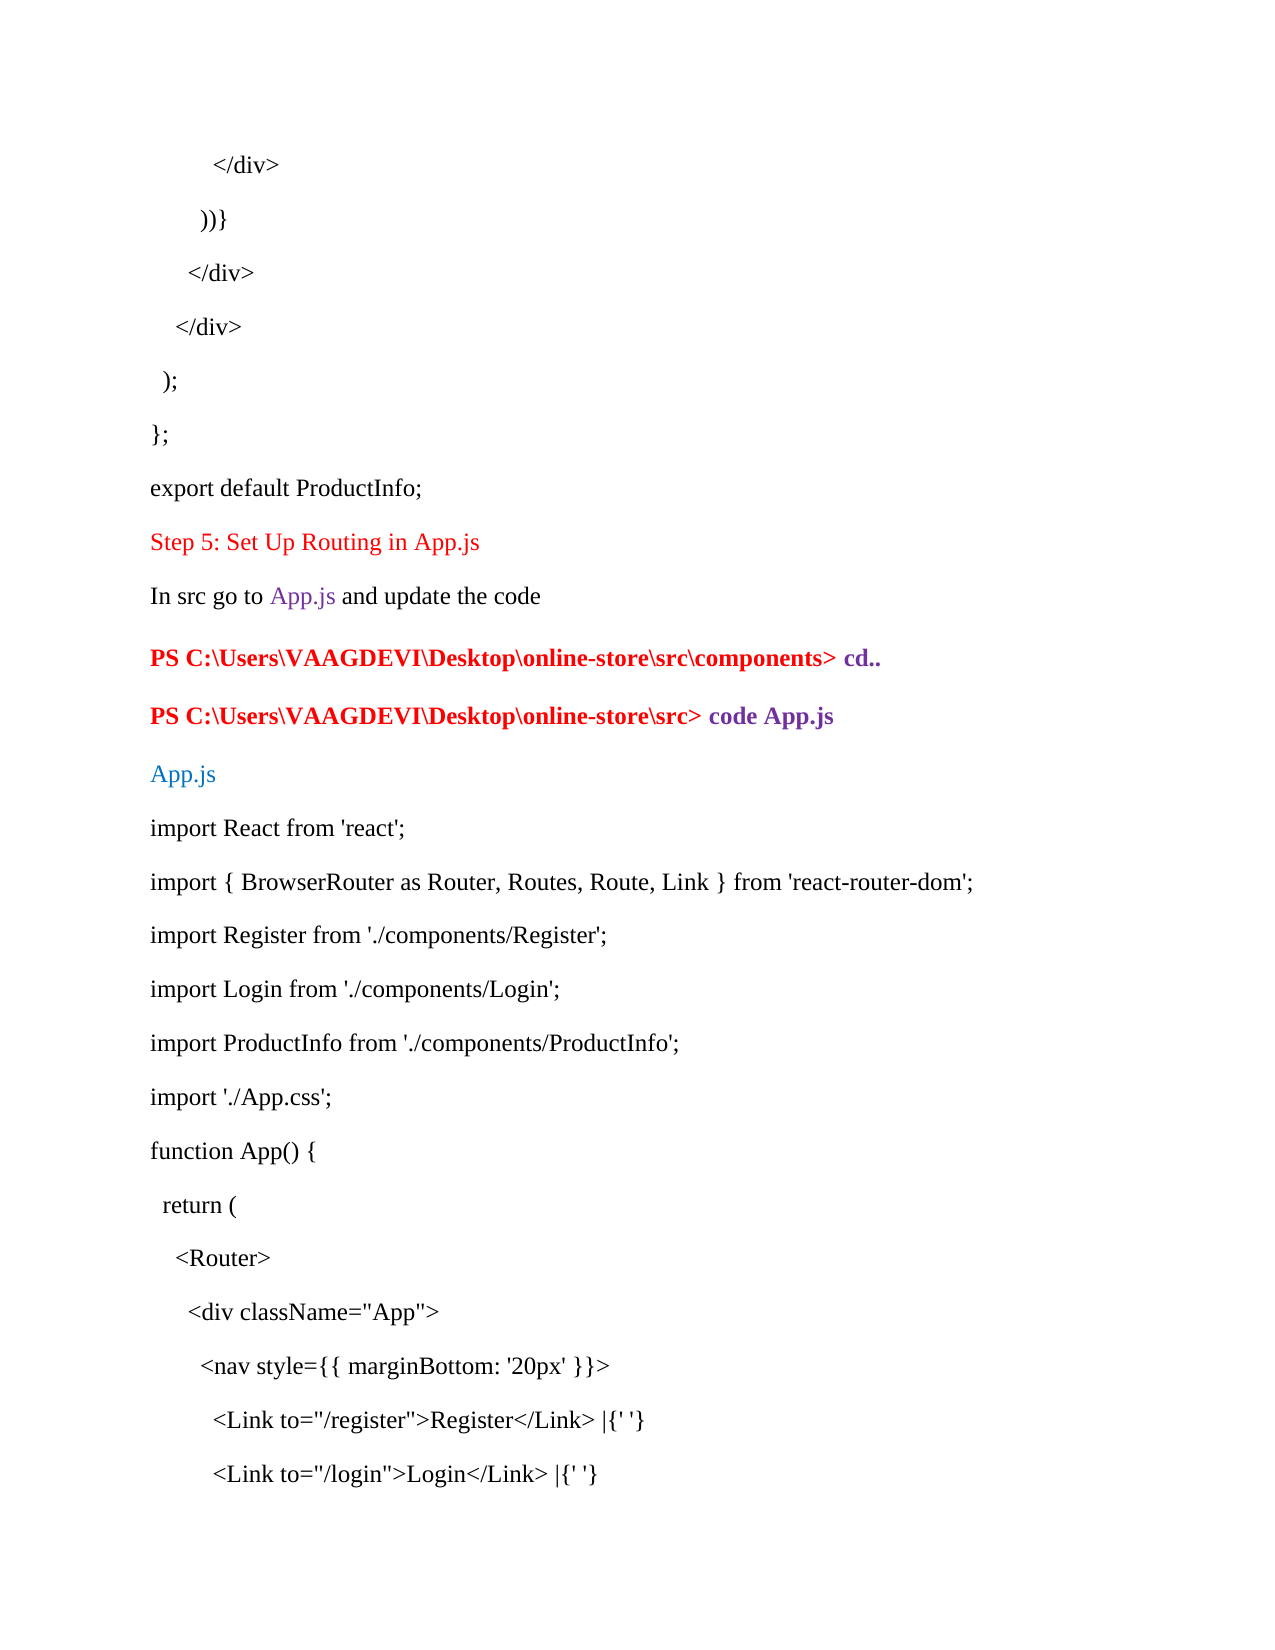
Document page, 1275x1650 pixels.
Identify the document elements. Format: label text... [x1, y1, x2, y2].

text Step 5: Set Up Routing in App.js [150, 527, 1125, 556]
text import React from 'react'; [150, 813, 1125, 841]
text ))} [150, 204, 1125, 233]
text In src go to App.js and update the code [150, 581, 1125, 609]
text import Login from './components/Login'; [150, 974, 1125, 1003]
text <Router> [150, 1243, 1125, 1272]
text import { BrowserRouter as Router, Routes, Route, Link } from 'react-router-dom'; [150, 867, 1125, 895]
text App.js [150, 759, 1125, 788]
text import ProductInfo from './components/ProductInfo'; [150, 1028, 1125, 1057]
text <Link to="/login">Login</Link> |{' '} [150, 1459, 1125, 1488]
text PS C:\Users\VAAGDEVI\Desktop\online-store\src> code App.js [150, 701, 1125, 730]
text }; [150, 419, 1125, 448]
text export default ProductInfo; [150, 473, 1125, 502]
text </div> [150, 312, 1125, 340]
text </div> [150, 258, 1125, 286]
text ); [150, 365, 1125, 394]
text <div className="App"> [150, 1297, 1125, 1326]
text import './App.css'; [150, 1082, 1125, 1111]
text </div> [150, 150, 1125, 179]
text function App() { [150, 1136, 1125, 1164]
text PS C:\Users\VAAGDEVI\Desktop\online-store\src\components> cd.. [150, 643, 1125, 672]
text return ( [150, 1190, 1125, 1218]
text <nav style={{ marginBottom: '20px' }}> [150, 1351, 1125, 1380]
text import Register from './components/Register'; [150, 920, 1125, 949]
text <Link to="/register">Register</Link> |{' '} [150, 1405, 1125, 1434]
